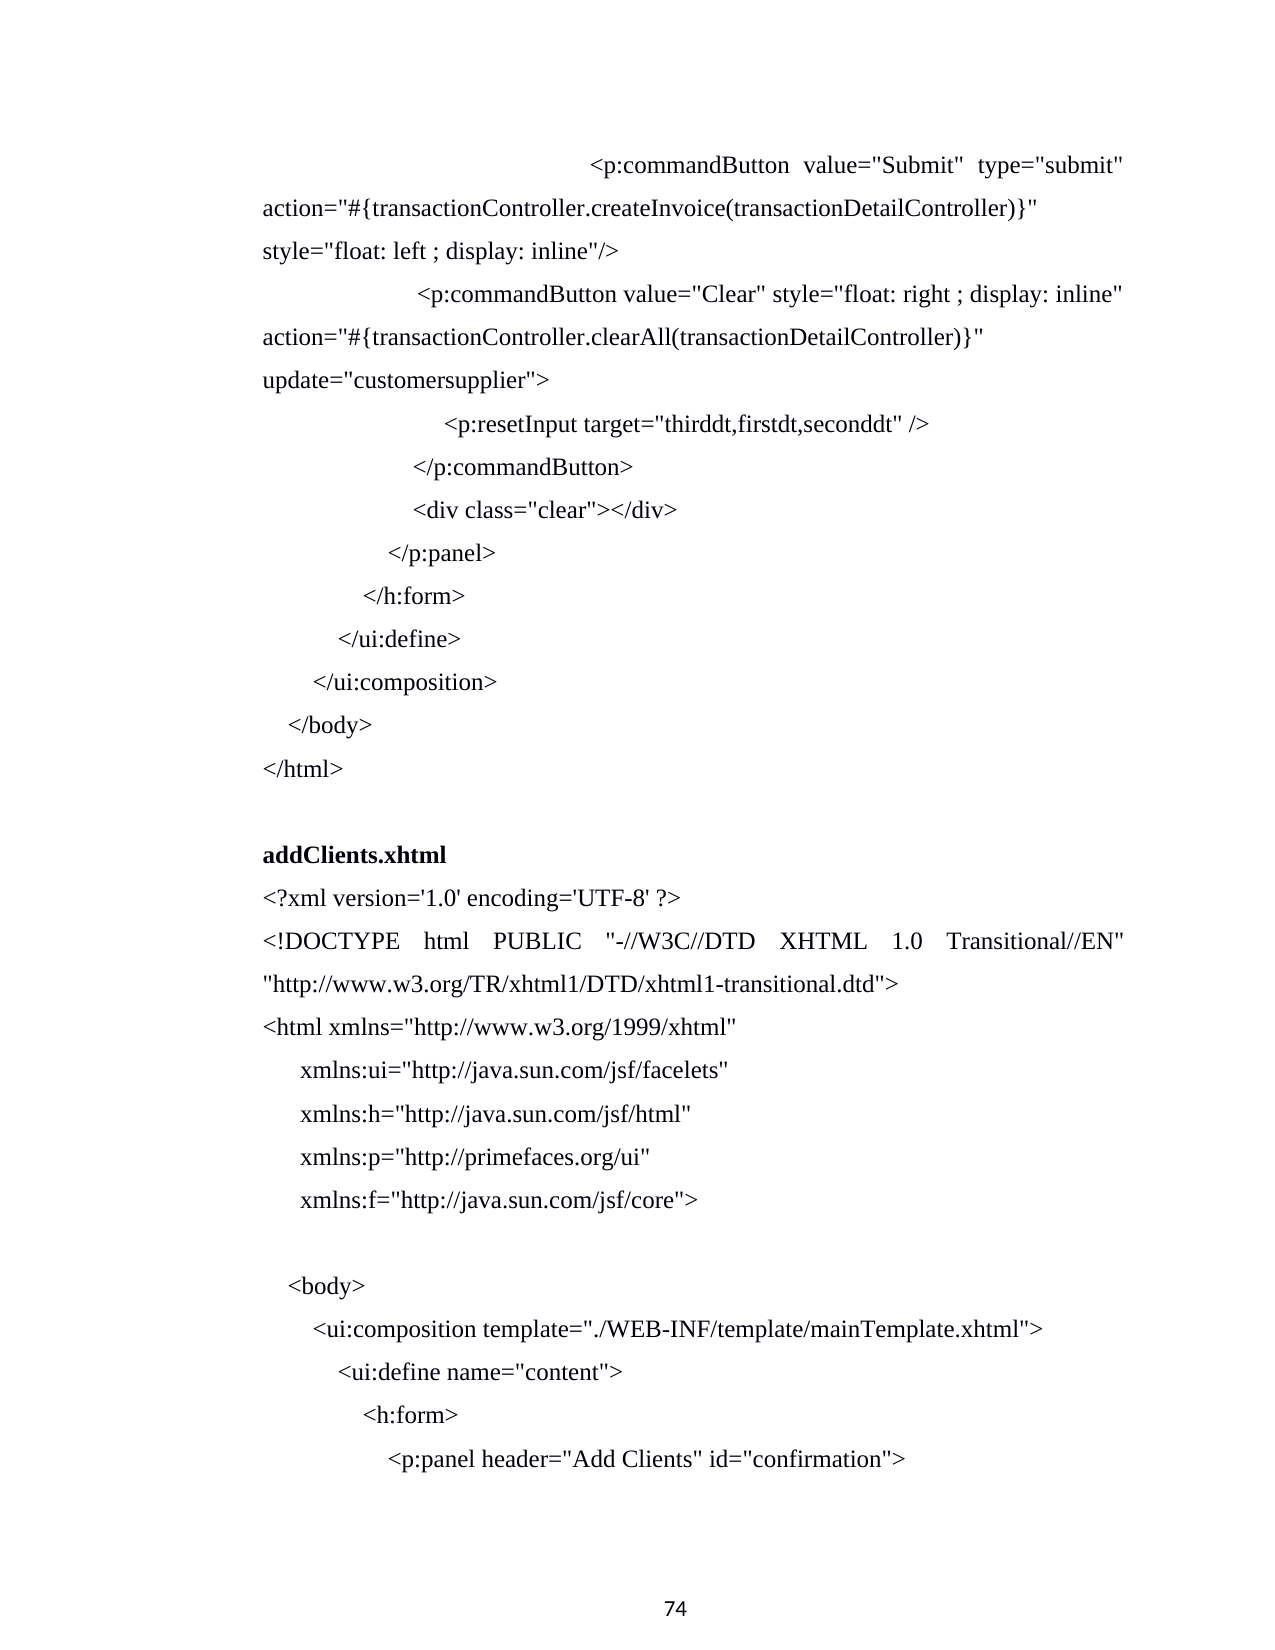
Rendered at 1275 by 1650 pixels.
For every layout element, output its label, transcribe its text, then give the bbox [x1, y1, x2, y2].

list </html> [262, 754, 1125, 782]
list xmlns:p="http://primefaces.org/ui" [262, 1142, 1125, 1171]
list <p:commandButton value="Clear" style="float: right ; display: inline" action="#{transactionController.clearAll(transactionDetailController)}" update="customersupplier"> [262, 279, 1125, 394]
list </ui:composition> [262, 667, 1125, 696]
list </ui:define> [262, 624, 1125, 653]
list addClients.xhtml [262, 840, 1125, 869]
list </p:commandButton> [262, 452, 1125, 481]
list </body> [262, 711, 1125, 739]
list xmlns:f="http://java.sun.com/jsf/core"> [262, 1185, 1125, 1214]
list </h:form> [262, 581, 1125, 610]
list <?xml version='1.0' encoding='UTF-8' ?> [262, 883, 1125, 912]
list <html xmlns="http://www.w3.org/1999/xhtml" [262, 1012, 1125, 1041]
list <p:resetInput target="thirddt,firstdt,seconddt" /> [262, 409, 1125, 437]
list <p:commandButton value="Submit" type="submit" action="#{transactionController.createInvoice(transactionDetailController)}" style="float: left ; display: inline"/> [262, 150, 1125, 265]
list <ui:define name="content"> [262, 1357, 1125, 1386]
list xmlns:ui="http://java.sun.com/jsf/facelets" [262, 1056, 1125, 1084]
list </p:panel> [262, 538, 1125, 567]
list <h:form> [262, 1401, 1125, 1429]
list <p:panel header="Add Clients" id="confirmation"> [262, 1444, 1125, 1472]
list xmlns:h="http://java.sun.com/jsf/html" [262, 1099, 1125, 1127]
list <ui:composition template="./WEB-INF/template/mainTemplate.xhtml"> [262, 1314, 1125, 1343]
list <!DOCTYPE html PUBLIC "-//W3C//DTD XHTML 1.0 Transitional//EN" "http://www.w3.org/TR/xhtml1/DTD/xhtml1-transitional.dtd"> [262, 926, 1125, 998]
list <div class="clear"></div> [262, 495, 1125, 524]
list <body> [262, 1271, 1125, 1300]
